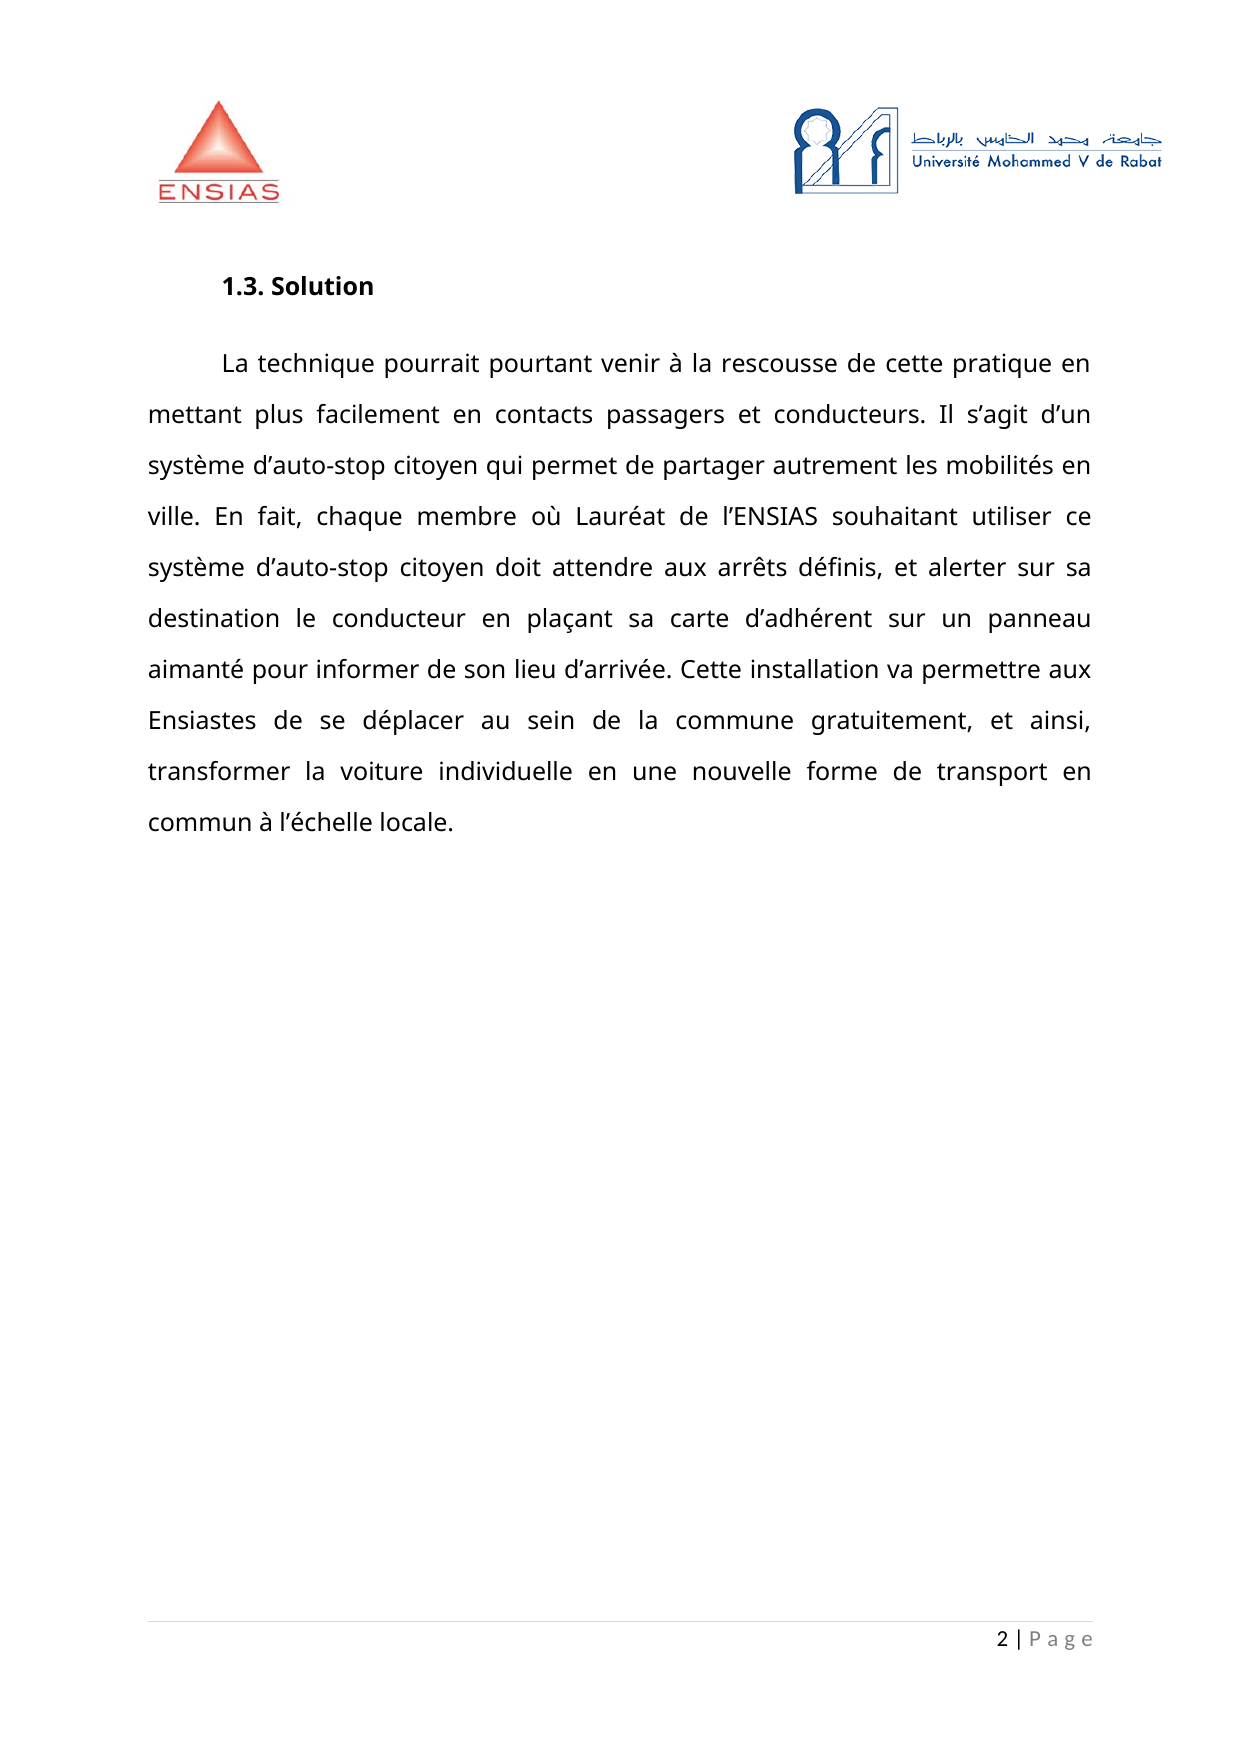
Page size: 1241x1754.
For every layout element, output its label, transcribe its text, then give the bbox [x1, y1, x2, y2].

picture [780, 99, 1172, 204]
text La technique pourrait pourtant venir à la rescousse de cette pratique en mettant plus facilement en contacts passagers et conducteurs. Il s’agit d’un système d’auto-stop citoyen qui permet de partager autrement les mobilités en ville. En fait, chaque membre où Lauréat de l’ENSIAS souhaitant utiliser ce système d’auto-stop citoyen doit attendre aux arrêts définis, et alerter sur sa destination le conducteur en plaçant sa carte d’adhérent sur un panneau aimanté pour informer de son lieu d’arrivée. Cette installation va permettre aux Ensiastes de se déplacer au sein de la commune gratuitement, et ainsi, transformer la voiture individuelle en une nouvelle forme de transport en commun à l’échelle locale. [148, 346, 1093, 839]
subtitle 1.3. Solution [148, 269, 1093, 343]
picture [147, 73, 296, 241]
